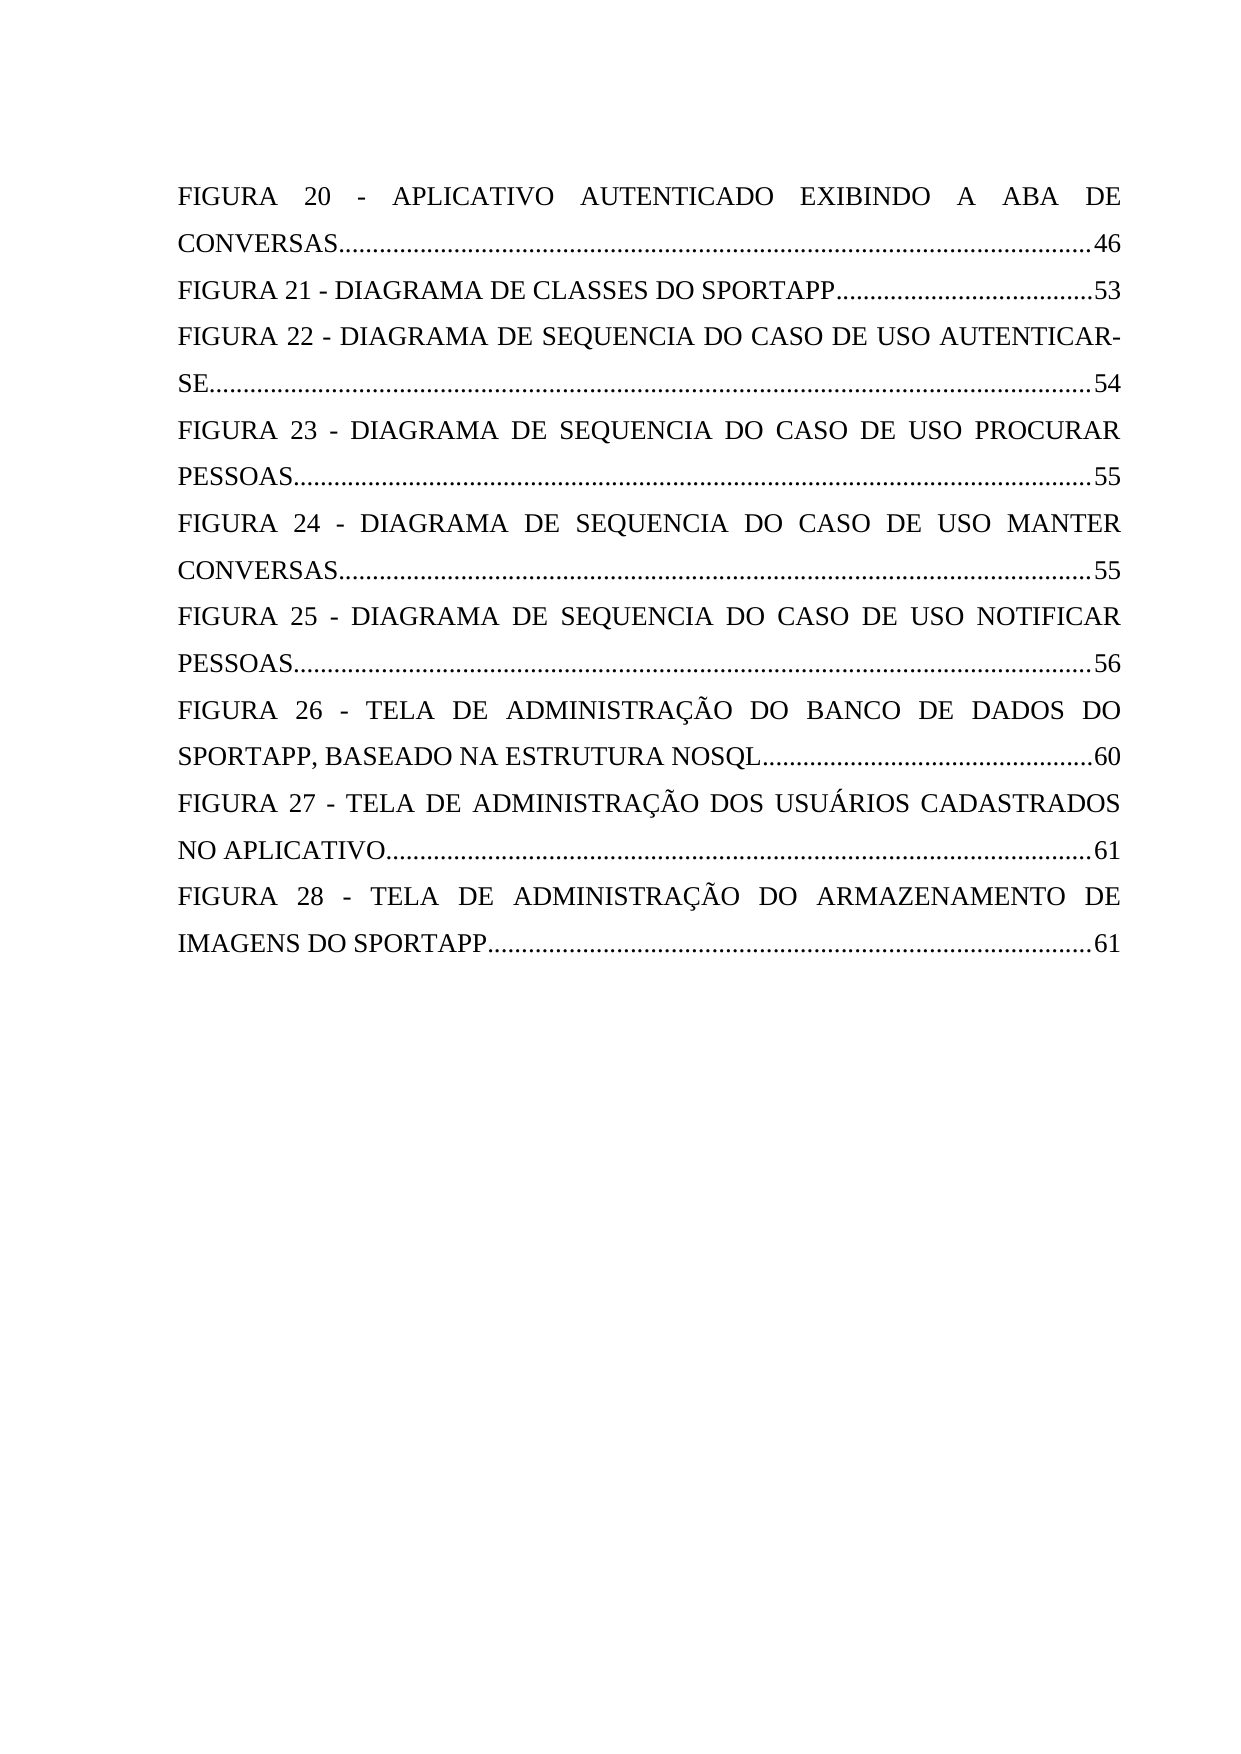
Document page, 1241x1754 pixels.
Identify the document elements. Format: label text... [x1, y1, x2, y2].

text FIGURA 25 - DIAGRAMA DE SEQUENCIA DO CASO DE USO NOTIFICAR PESSOAS 56 [177, 600, 1122, 678]
text FIGURA 26 - TELA DE ADMINISTRAÇÃO DO BANCO DE DADOS DO SPORTAPP, BASEADO NA ESTRUTURA NOSQL 60 [177, 694, 1122, 772]
text FIGURA 24 - DIAGRAMA DE SEQUENCIA DO CASO DE USO MANTER CONVERSAS 55 [177, 507, 1122, 585]
text FIGURA 22 - DIAGRAMA DE SEQUENCIA DO CASO DE USO AUTENTICAR-SE 54 [177, 320, 1122, 398]
text FIGURA 28 - TELA DE ADMINISTRAÇÃO DO ARMAZENAMENTO DE IMAGENS DO SPORTAPP 61 [177, 880, 1122, 958]
text FIGURA 23 - DIAGRAMA DE SEQUENCIA DO CASO DE USO PROCURAR PESSOAS 55 [177, 414, 1122, 492]
text FIGURA 20 - APLICATIVO AUTENTICADO EXIBINDO A ABA DE CONVERSAS 46 [177, 180, 1122, 258]
text FIGURA 21 - DIAGRAMA DE CLASSES DO SPORTAPP 53 [177, 274, 1122, 305]
text FIGURA 27 - TELA DE ADMINISTRAÇÃO DOS USUÁRIOS CADASTRADOS NO APLICATIVO 61 [177, 787, 1122, 865]
